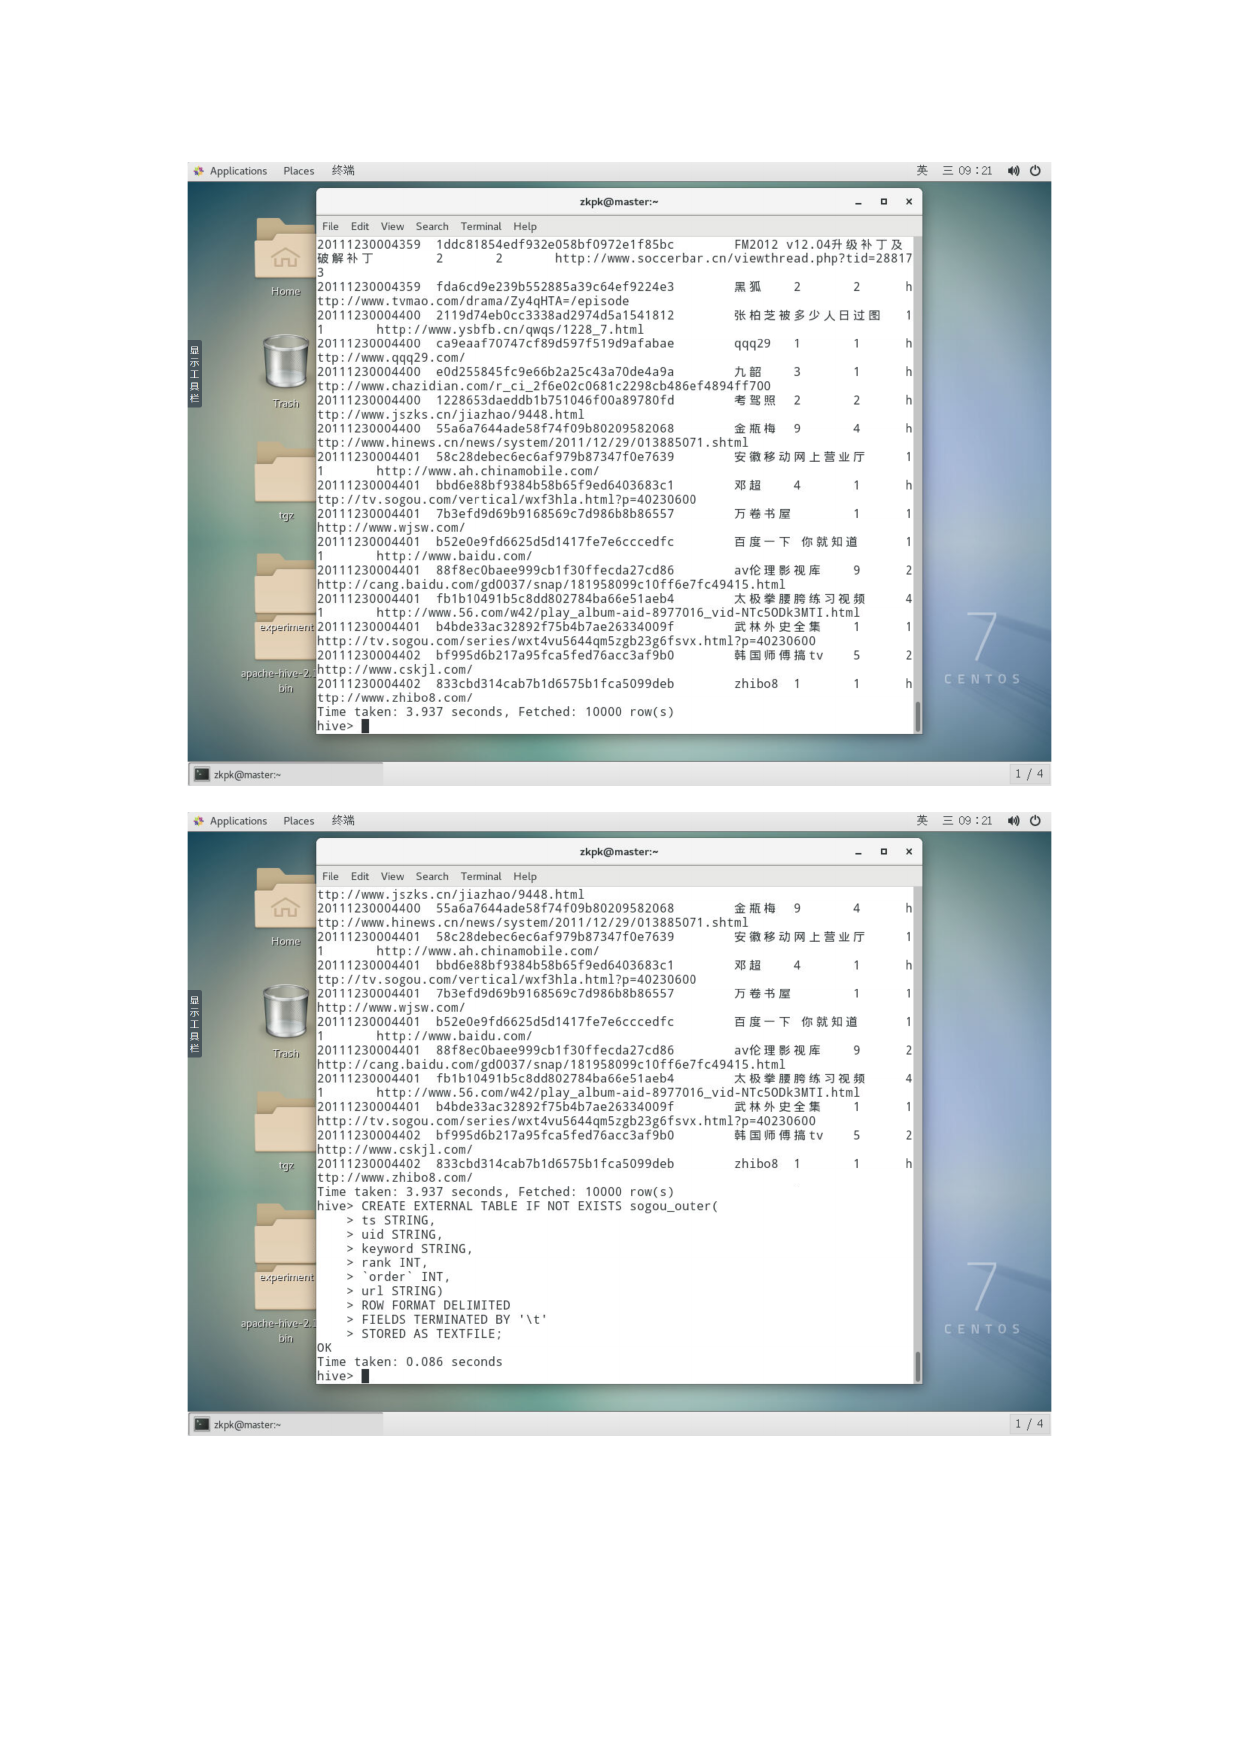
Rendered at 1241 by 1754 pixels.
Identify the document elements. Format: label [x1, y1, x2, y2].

picture [187, 162, 1052, 786]
picture [187, 812, 1052, 1436]
